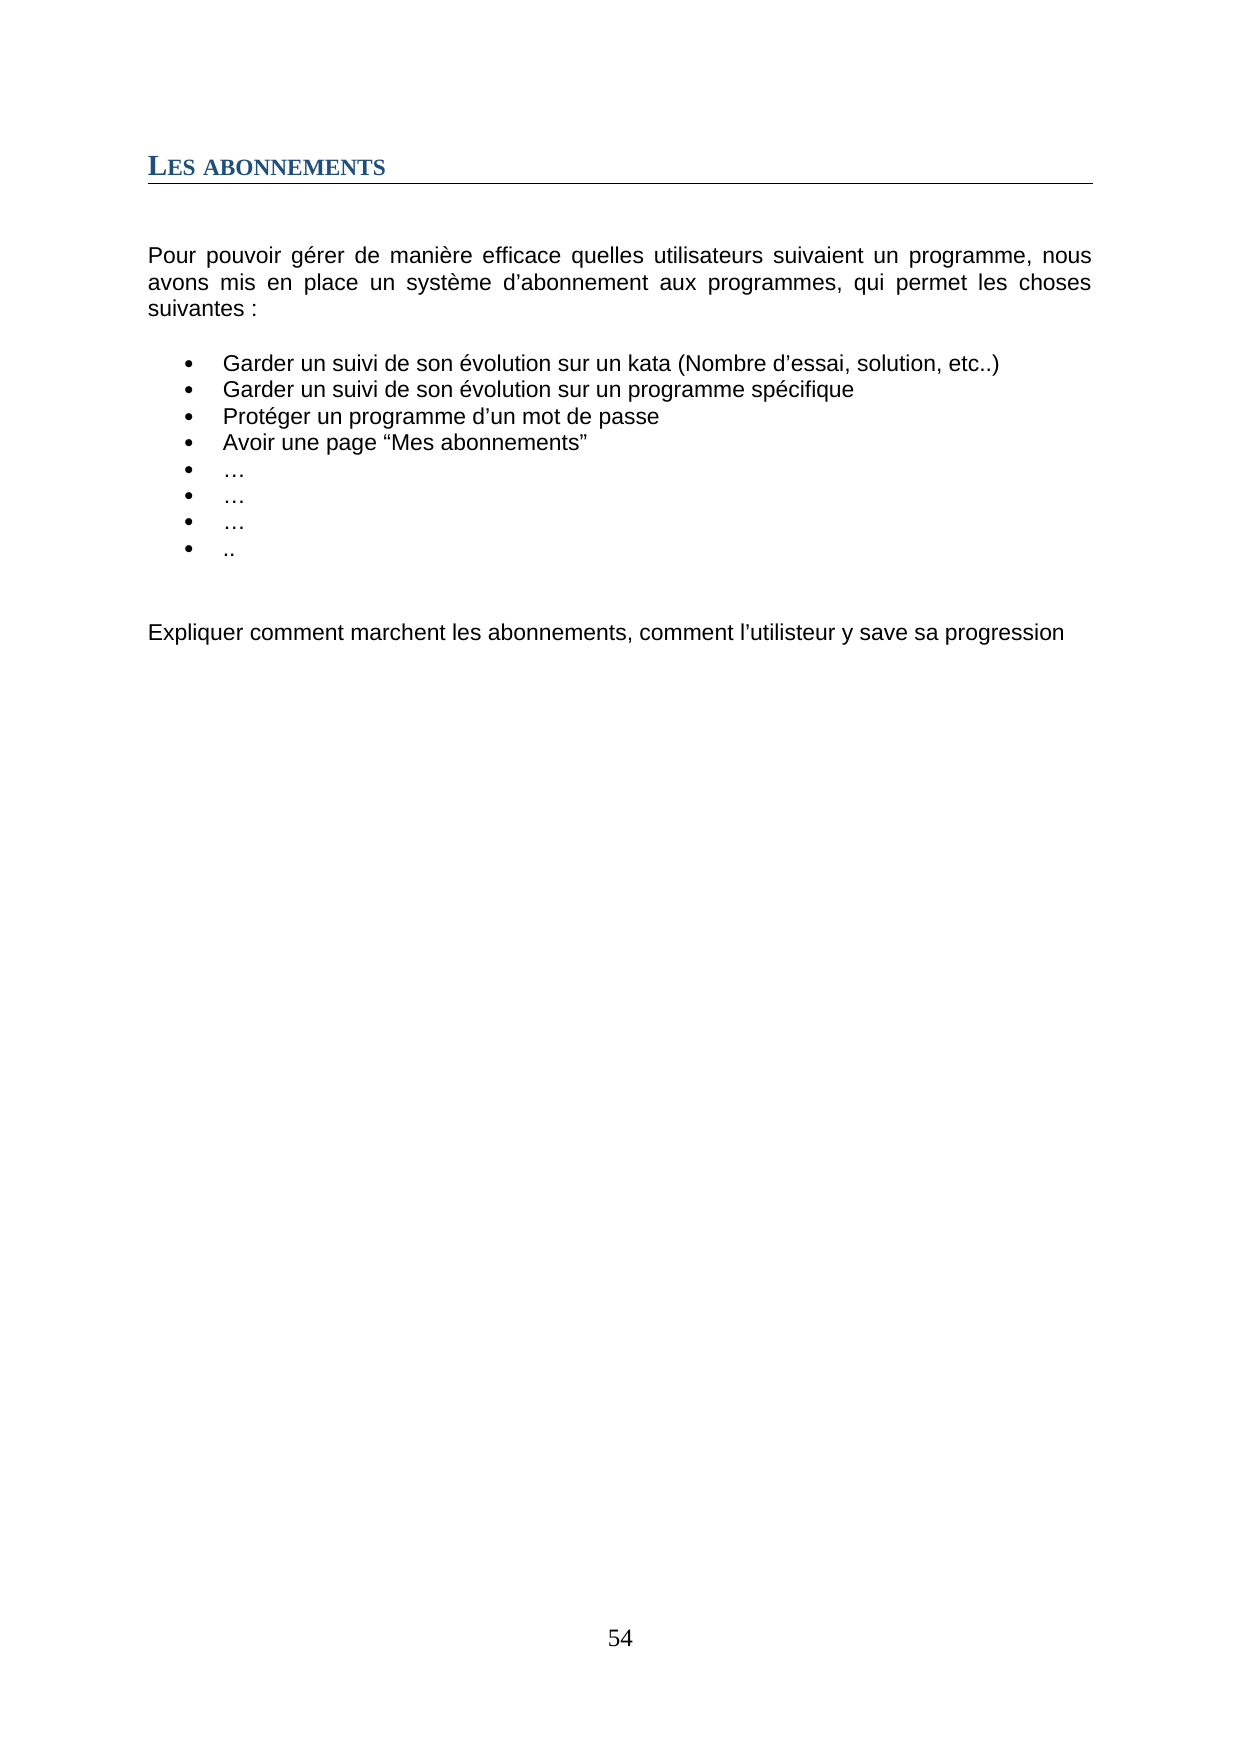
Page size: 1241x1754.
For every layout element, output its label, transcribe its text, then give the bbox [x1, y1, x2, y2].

list … [185, 508, 1093, 534]
text Pour pouvoir gérer de manière efficace quelles utilisateurs suivaient un programme, nous avons mis en place un système d’abonnement aux programmes, qui permet les choses suivantes : [148, 242, 1093, 321]
text Expliquer comment marchent les abonnements, comment l’utilisteur y save sa progression [148, 618, 1093, 645]
list Garder un suivi de son évolution sur un kata (Nombre d’essai, solution, etc..) [185, 350, 1093, 376]
subtitle Les abonnements [148, 148, 1093, 183]
list Garder un suivi de son évolution sur un programme spécifique [185, 376, 1093, 403]
list … [185, 482, 1093, 508]
list Protéger un programme d’un mot de passe [185, 403, 1093, 429]
list .. [185, 534, 1093, 561]
list … [185, 456, 1093, 482]
list Avoir une page “Mes abonnements” [185, 429, 1093, 456]
